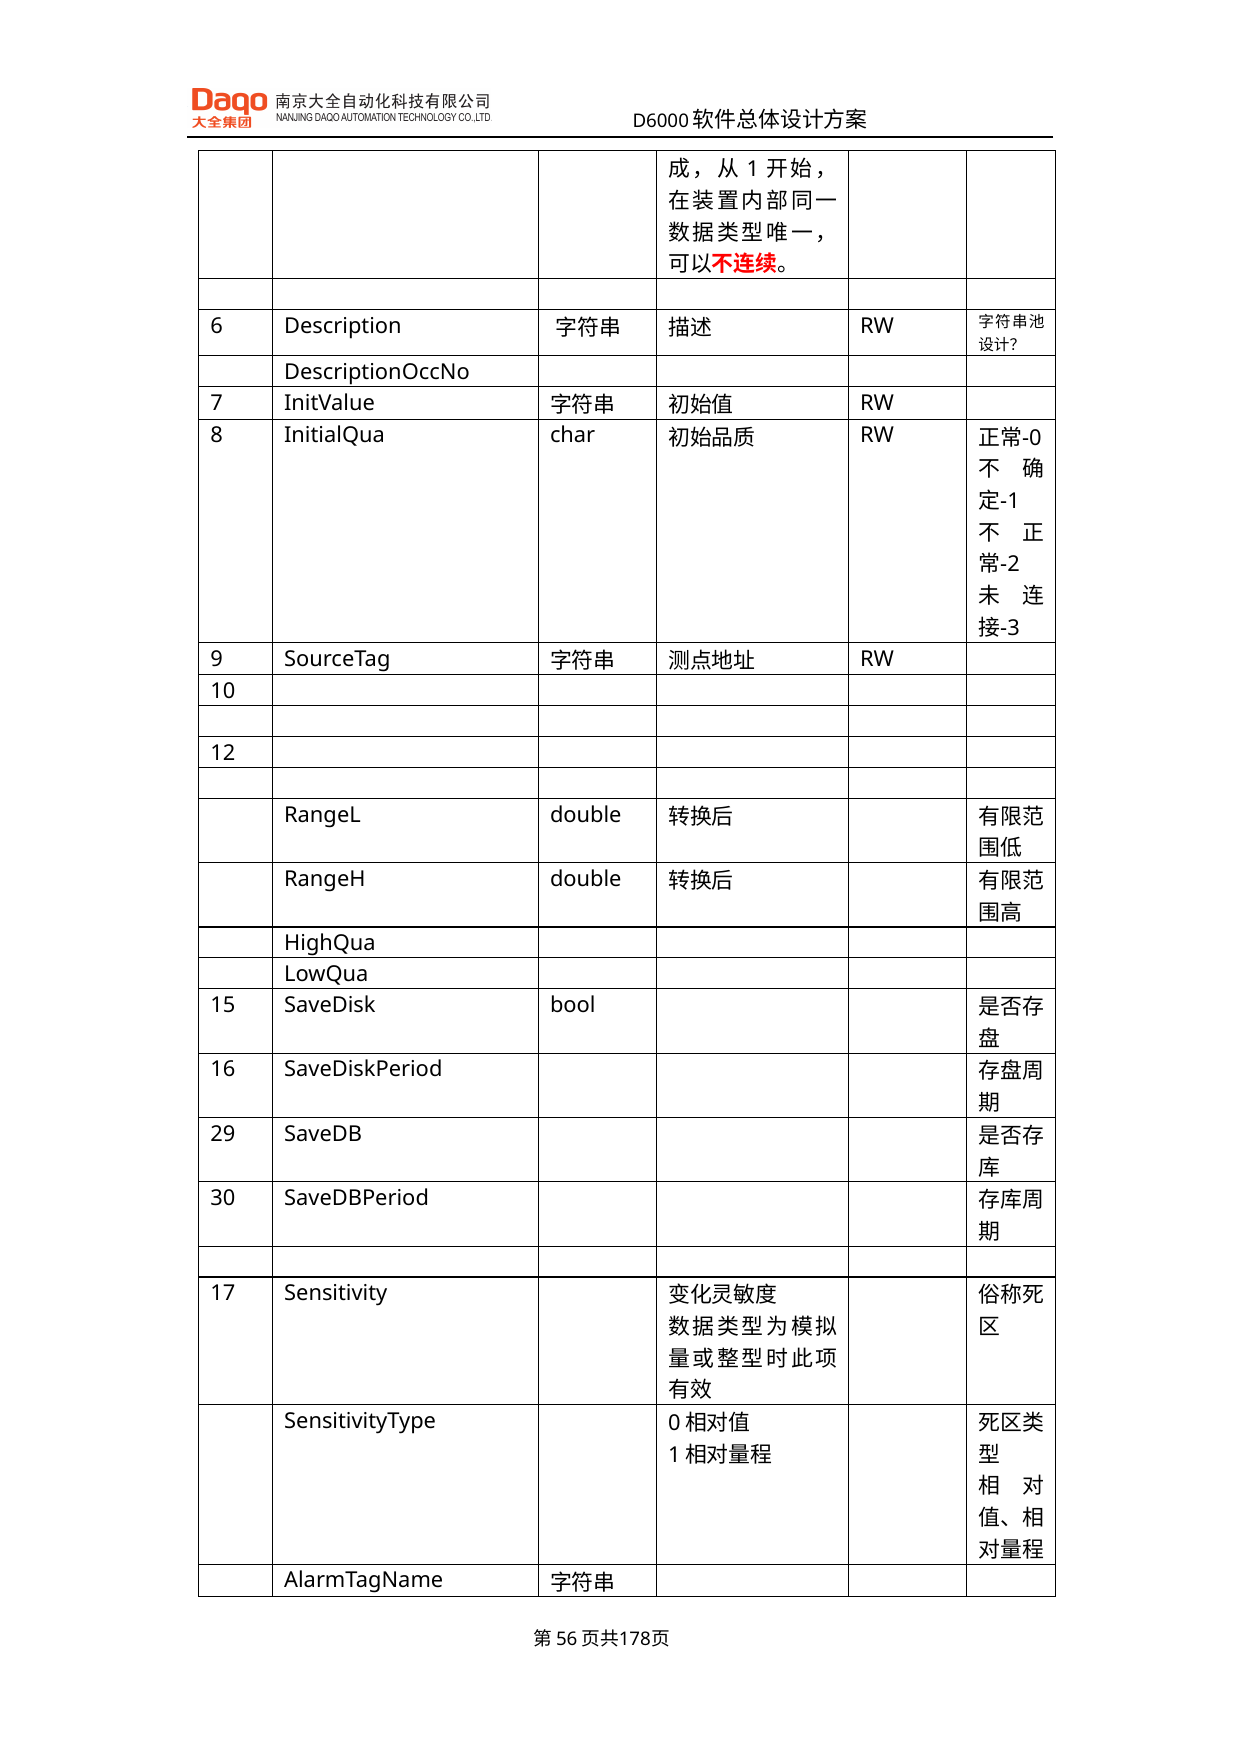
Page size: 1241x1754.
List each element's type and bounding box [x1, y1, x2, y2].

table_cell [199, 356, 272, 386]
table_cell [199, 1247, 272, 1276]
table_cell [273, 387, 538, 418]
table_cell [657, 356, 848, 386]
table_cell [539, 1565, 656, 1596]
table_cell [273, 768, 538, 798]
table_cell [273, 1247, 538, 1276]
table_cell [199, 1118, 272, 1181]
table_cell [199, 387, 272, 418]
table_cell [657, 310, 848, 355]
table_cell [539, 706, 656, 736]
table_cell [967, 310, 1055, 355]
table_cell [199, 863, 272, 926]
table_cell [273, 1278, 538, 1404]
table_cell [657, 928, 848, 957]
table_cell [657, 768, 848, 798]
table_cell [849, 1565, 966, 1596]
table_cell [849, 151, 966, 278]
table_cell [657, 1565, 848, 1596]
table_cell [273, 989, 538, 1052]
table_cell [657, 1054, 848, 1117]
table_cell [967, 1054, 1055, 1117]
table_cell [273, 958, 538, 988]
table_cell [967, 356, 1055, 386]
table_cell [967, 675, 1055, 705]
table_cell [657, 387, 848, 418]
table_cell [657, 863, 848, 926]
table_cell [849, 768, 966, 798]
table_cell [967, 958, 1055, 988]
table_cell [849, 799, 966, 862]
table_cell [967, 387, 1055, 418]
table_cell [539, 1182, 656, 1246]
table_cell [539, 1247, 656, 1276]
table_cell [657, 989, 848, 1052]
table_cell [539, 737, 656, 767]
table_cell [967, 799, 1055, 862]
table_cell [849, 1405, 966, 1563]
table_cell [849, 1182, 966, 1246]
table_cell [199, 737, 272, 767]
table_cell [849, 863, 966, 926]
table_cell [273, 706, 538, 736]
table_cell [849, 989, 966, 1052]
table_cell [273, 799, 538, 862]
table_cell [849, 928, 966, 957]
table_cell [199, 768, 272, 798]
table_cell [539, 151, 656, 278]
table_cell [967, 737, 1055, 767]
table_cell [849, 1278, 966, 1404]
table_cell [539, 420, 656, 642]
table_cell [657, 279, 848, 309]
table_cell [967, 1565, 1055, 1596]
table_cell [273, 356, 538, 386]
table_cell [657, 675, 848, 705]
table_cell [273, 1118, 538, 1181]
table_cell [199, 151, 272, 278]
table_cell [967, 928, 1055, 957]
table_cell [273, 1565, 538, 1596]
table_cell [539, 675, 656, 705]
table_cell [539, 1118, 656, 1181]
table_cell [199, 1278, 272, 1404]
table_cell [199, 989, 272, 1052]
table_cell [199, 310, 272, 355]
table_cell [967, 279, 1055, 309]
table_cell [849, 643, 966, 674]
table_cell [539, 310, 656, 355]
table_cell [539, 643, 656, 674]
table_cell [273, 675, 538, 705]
picture [187, 88, 492, 128]
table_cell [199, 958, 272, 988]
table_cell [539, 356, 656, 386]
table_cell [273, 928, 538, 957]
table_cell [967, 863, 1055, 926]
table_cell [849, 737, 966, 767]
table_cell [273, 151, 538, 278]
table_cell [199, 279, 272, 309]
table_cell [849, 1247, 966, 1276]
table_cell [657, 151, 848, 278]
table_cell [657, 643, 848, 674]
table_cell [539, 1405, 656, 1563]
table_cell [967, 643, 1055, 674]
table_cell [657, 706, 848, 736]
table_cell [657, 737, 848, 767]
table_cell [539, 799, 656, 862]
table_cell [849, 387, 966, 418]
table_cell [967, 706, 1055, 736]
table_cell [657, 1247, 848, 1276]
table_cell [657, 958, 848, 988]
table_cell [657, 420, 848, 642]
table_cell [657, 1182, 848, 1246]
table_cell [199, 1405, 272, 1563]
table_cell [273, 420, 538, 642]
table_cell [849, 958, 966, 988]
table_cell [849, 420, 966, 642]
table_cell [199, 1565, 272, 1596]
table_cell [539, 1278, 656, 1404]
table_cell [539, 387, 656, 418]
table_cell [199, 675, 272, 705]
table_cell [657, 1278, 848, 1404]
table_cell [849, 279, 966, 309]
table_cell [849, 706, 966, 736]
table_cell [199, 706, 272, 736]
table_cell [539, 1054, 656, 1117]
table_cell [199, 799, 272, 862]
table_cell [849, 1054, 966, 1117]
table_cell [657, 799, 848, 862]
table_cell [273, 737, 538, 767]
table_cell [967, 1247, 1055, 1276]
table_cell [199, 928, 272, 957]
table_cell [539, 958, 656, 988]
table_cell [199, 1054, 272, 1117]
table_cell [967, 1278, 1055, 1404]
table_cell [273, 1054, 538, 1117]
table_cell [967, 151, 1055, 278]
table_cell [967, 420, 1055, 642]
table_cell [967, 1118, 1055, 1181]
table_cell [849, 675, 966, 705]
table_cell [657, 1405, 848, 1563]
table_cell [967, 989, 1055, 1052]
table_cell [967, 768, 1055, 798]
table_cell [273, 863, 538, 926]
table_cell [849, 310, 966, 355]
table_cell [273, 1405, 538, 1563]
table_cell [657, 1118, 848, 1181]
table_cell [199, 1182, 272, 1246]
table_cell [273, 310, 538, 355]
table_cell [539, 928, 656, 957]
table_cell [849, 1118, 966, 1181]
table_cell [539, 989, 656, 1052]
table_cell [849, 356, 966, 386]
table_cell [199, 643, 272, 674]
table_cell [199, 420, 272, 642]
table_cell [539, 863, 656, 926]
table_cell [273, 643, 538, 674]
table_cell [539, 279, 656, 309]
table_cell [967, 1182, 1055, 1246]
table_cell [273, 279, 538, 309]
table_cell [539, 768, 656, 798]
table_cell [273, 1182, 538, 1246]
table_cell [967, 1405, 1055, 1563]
